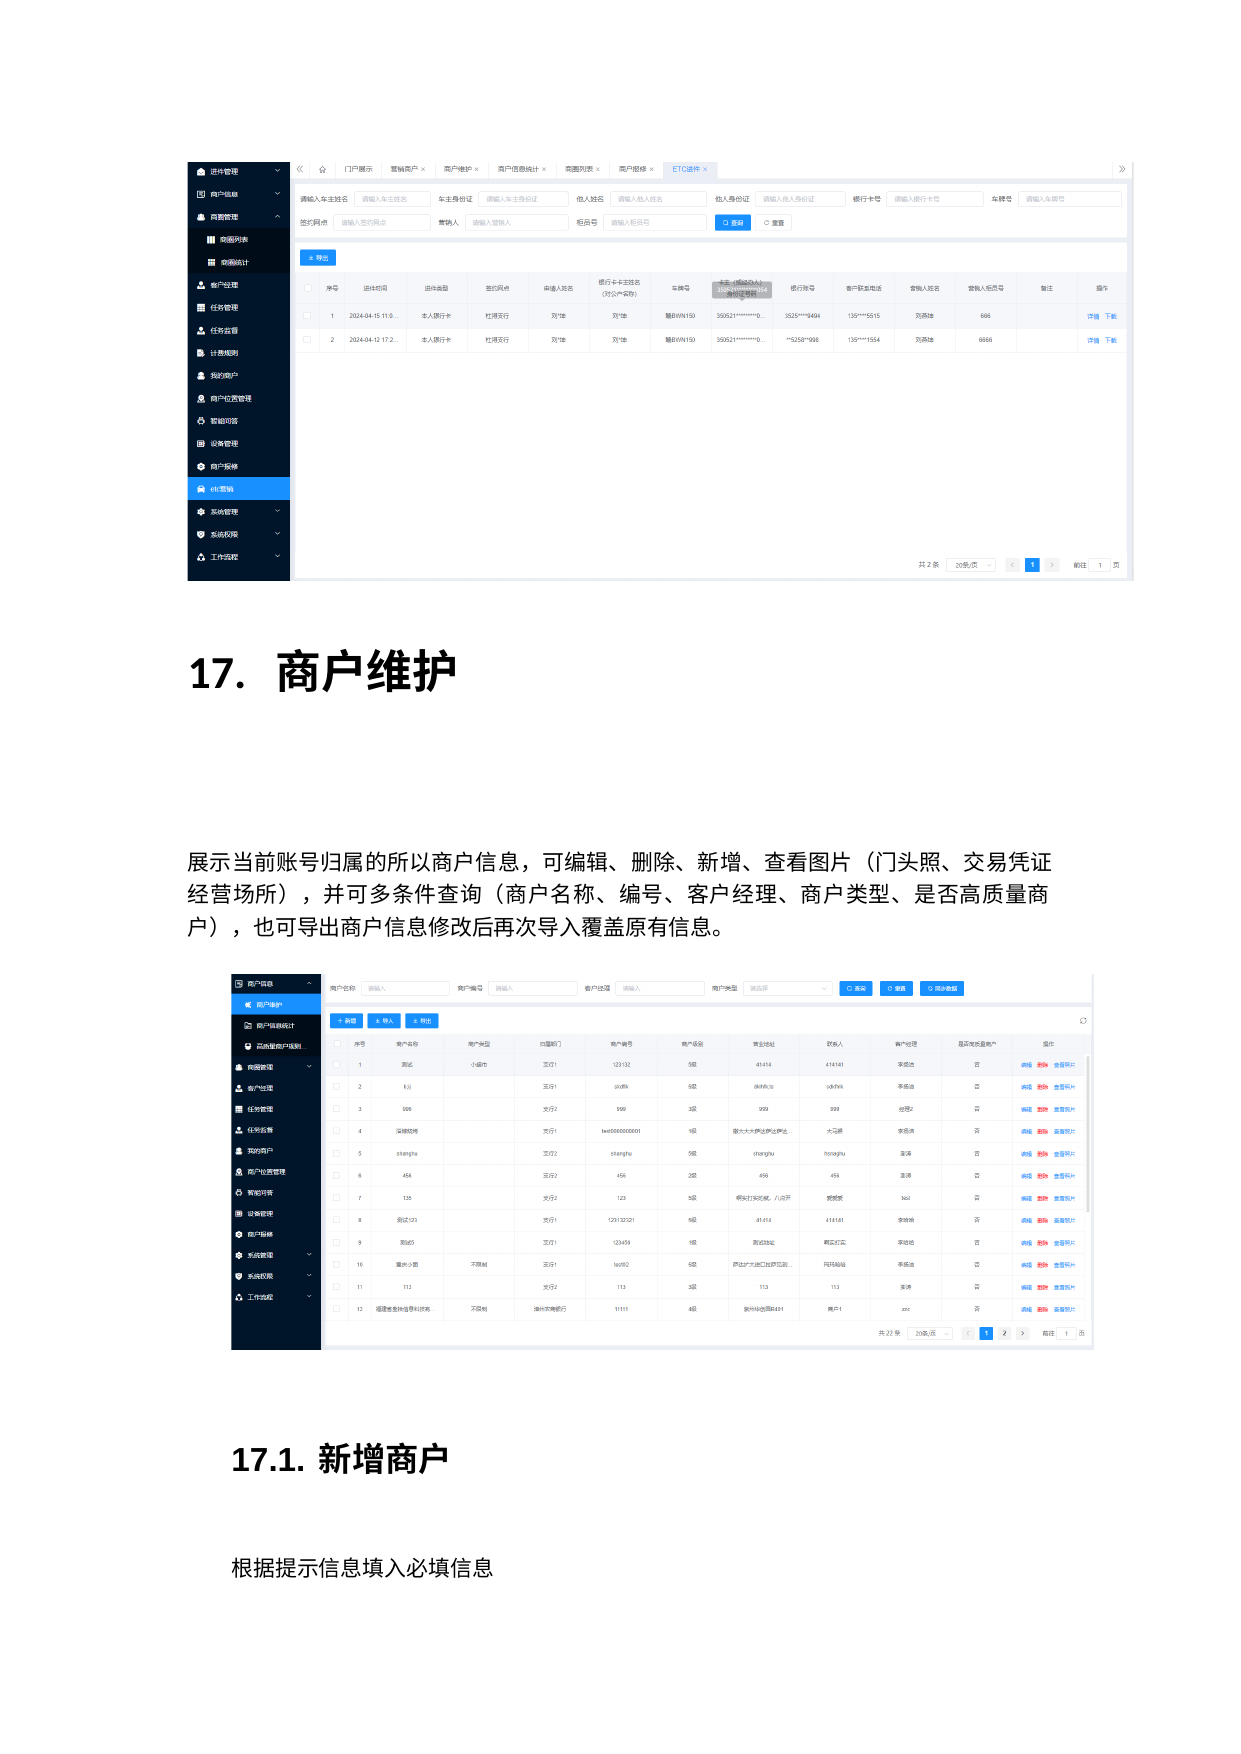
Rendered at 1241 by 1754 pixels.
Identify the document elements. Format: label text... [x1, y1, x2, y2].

text 展示当前账号归属的所以商户信息，可编辑、删除、新增、查看图片（门头照、交易凭证、经营场所），并可多条件查询（商户名称、编号、客户经理、商户类型、是否高质量商户），也可导出商户信息修改后再次导入覆盖原有信息。 [187, 844, 1053, 942]
picture [231, 974, 1094, 1350]
picture [187, 162, 1134, 581]
subtitle 新增商户 [231, 1424, 1053, 1489]
text 根据提示信息填入必填信息 [187, 1551, 1053, 1583]
subtitle 商户维护 [187, 620, 1053, 717]
